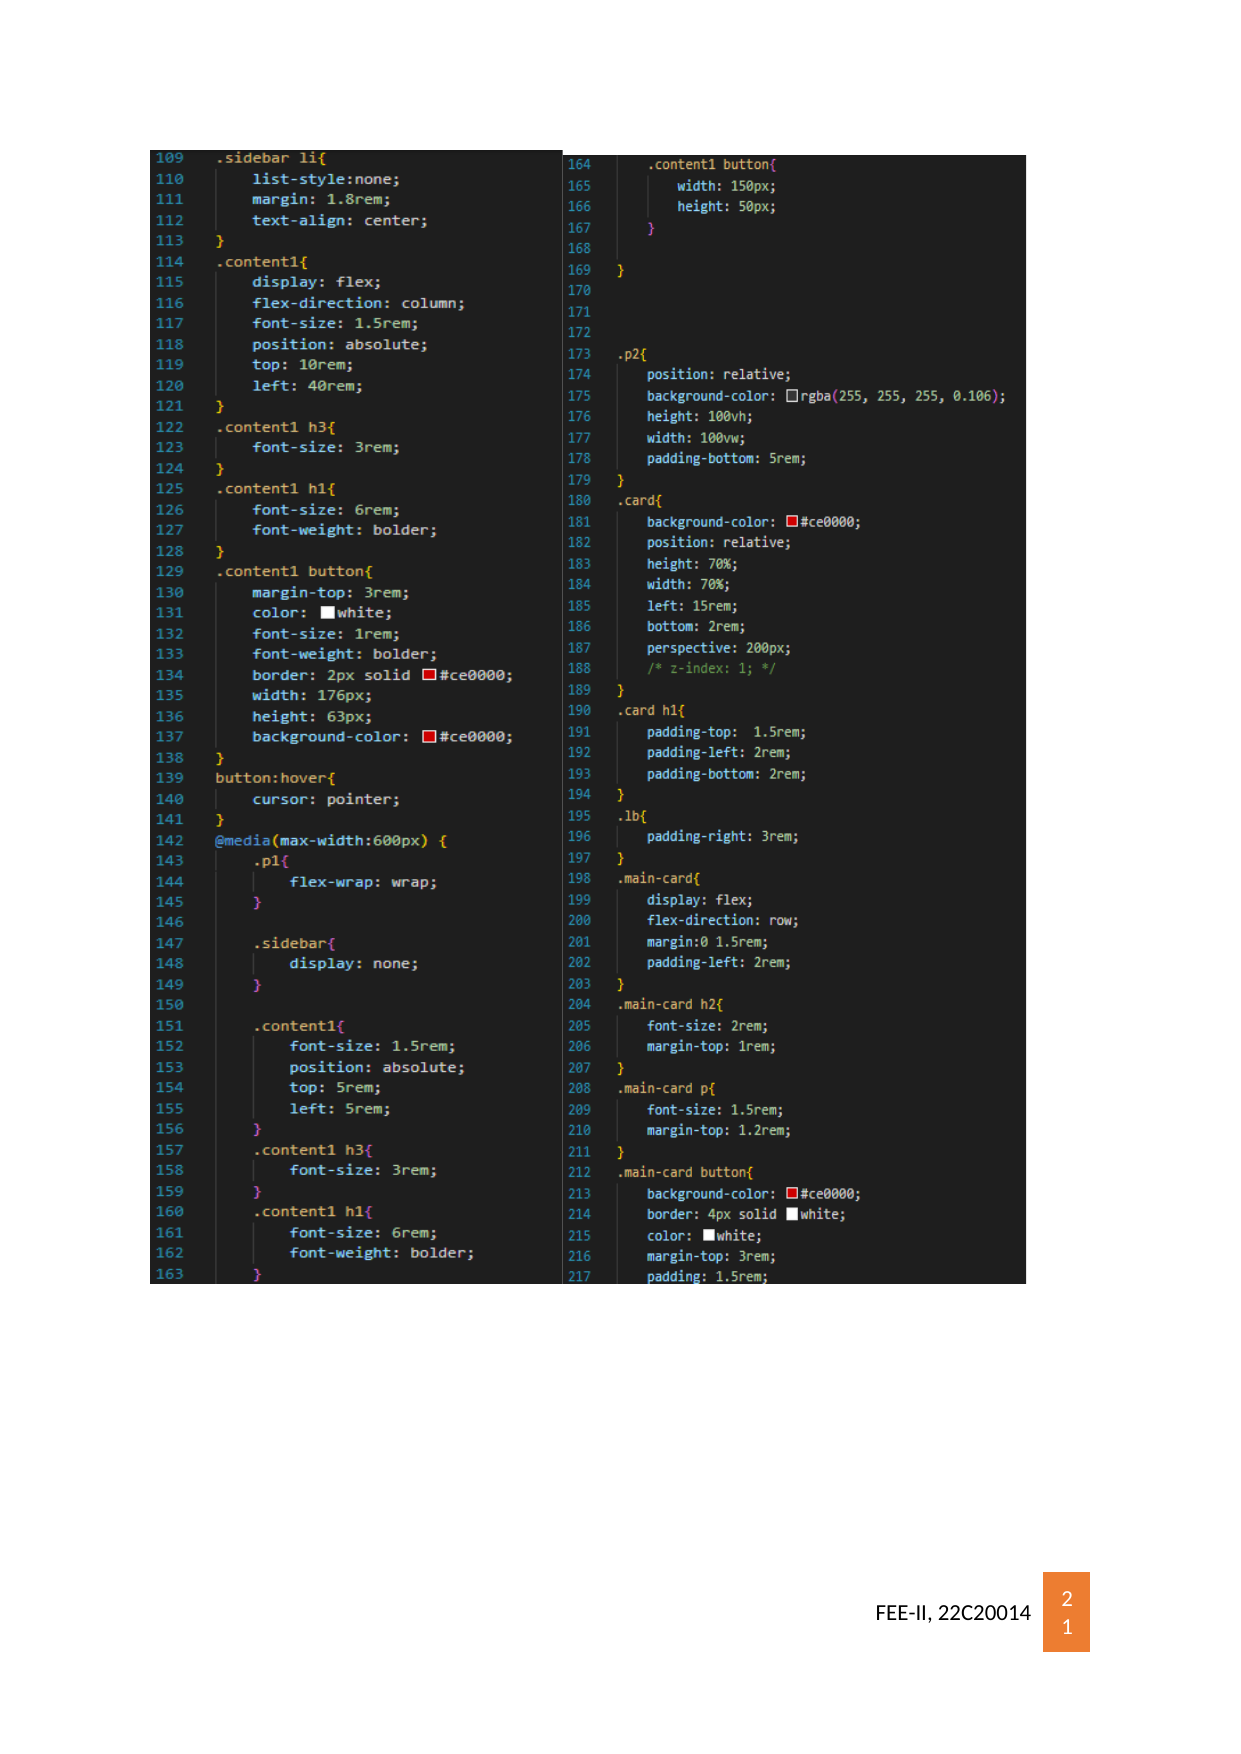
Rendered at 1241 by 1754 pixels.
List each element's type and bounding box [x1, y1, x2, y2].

picture [150, 150, 1027, 1284]
